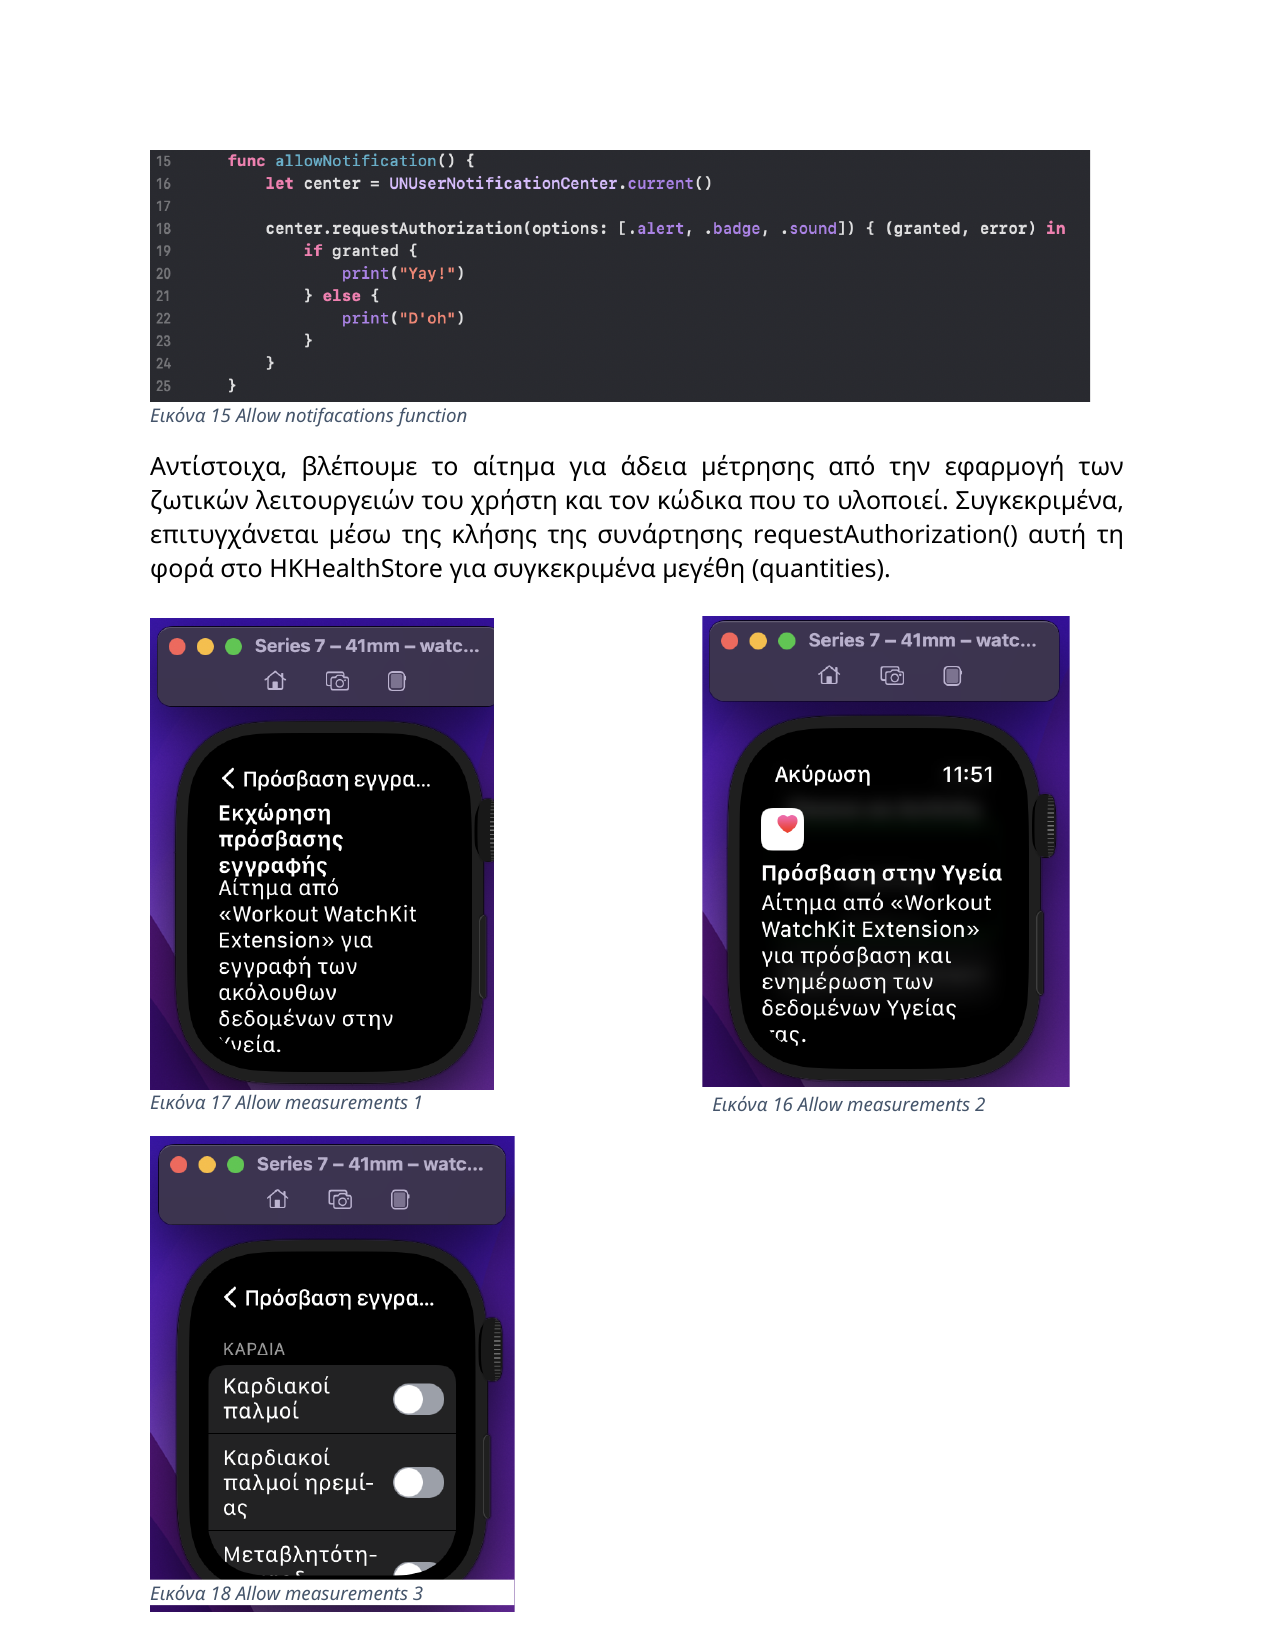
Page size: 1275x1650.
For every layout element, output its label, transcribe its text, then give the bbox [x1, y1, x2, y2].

picture [150, 150, 1091, 402]
picture [702, 616, 1070, 1087]
picture [150, 1606, 515, 1612]
text Αντίστοιχα, βλέπουμε το αίτημα για άδεια μέτρησης από την εφαρμογή των ζωτικών λειτουργειών του χρήστη και τον κώδικα που το υλοποιεί. Συγκεκριμένα, επιτυγχάνεται μέσω της κλήσης της συνάρτησης requestAuthorization() αυτή τη φορά στο HKHealthStore για συγκεκριμένα μεγέθη (quantities). [150, 448, 1125, 584]
text Εικόνα 15 Allow notifacations function [150, 402, 1125, 427]
picture [150, 1136, 515, 1579]
text Εικόνα 17 Allow measurements 1 [150, 1089, 1125, 1115]
picture [150, 618, 494, 1090]
